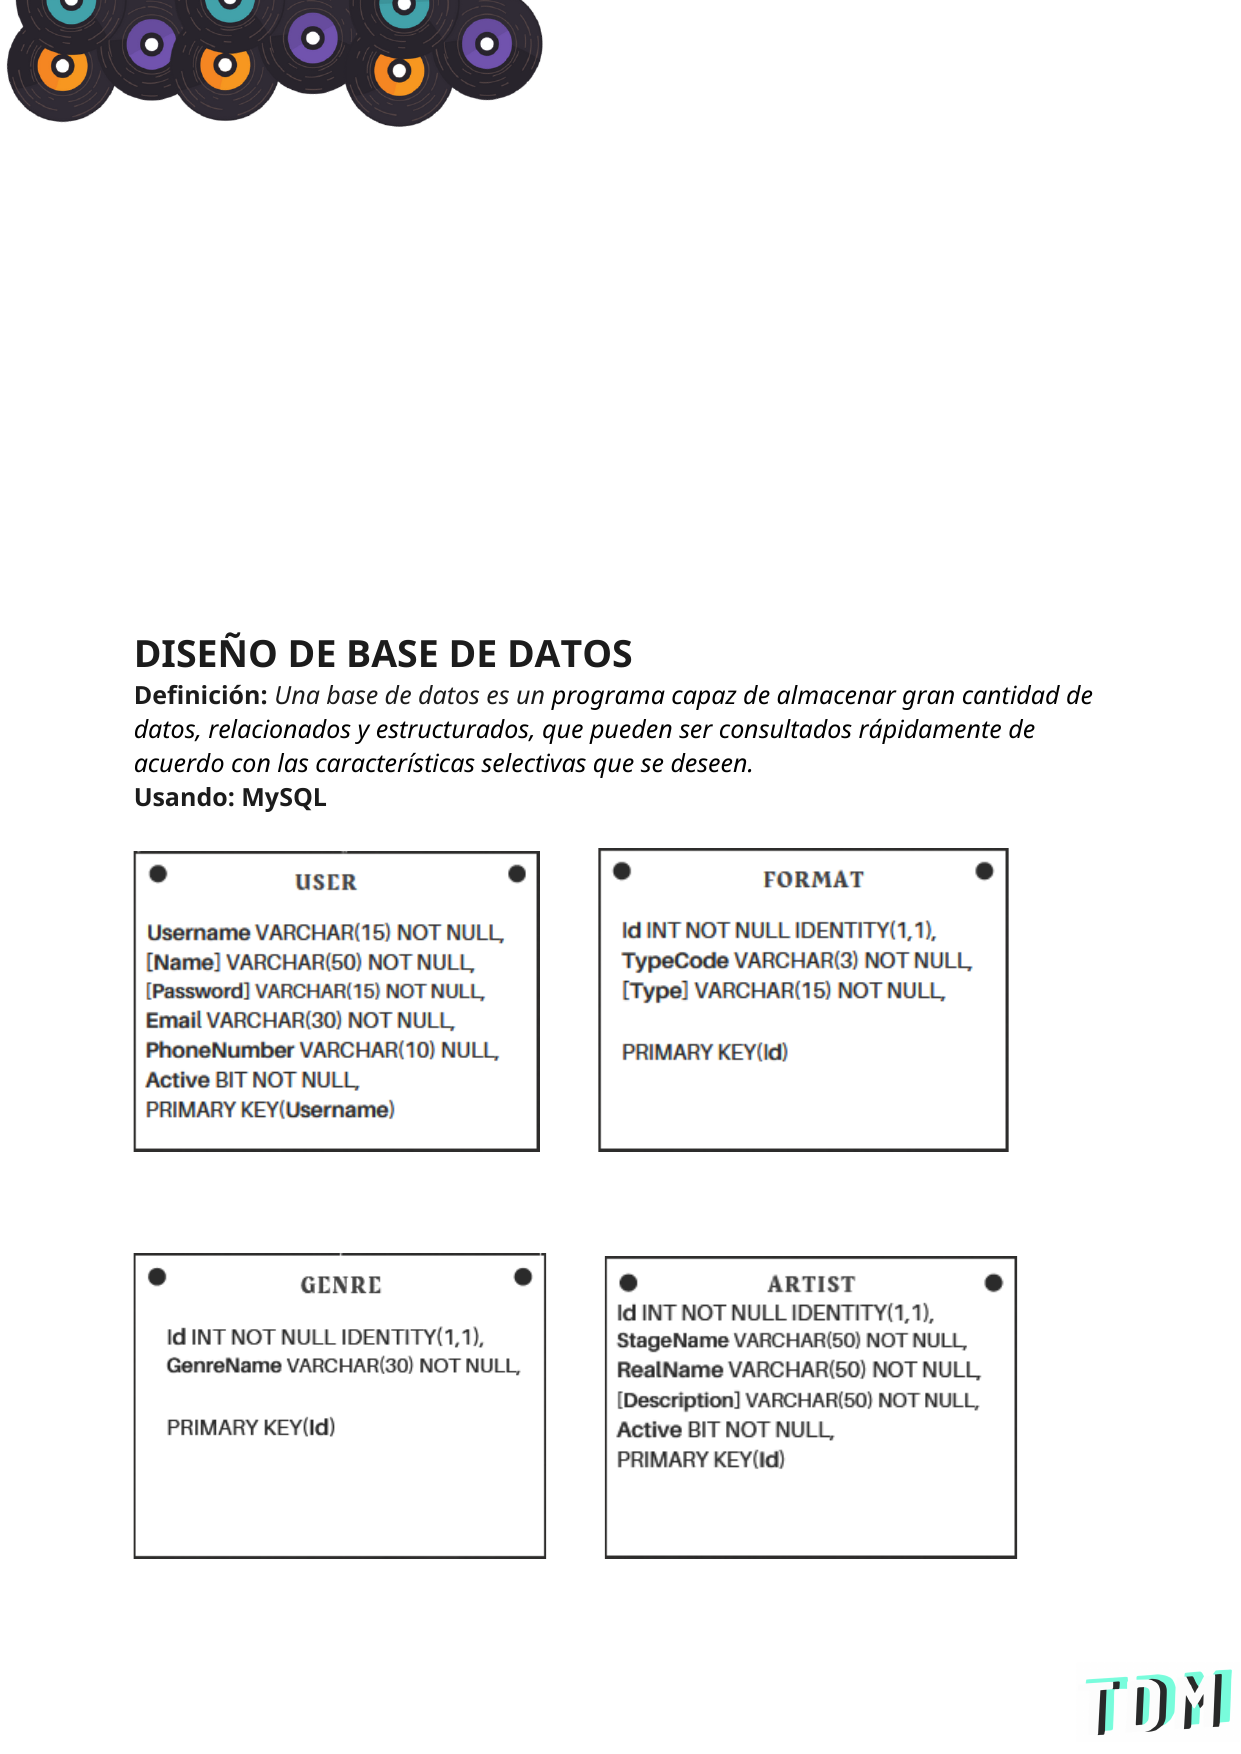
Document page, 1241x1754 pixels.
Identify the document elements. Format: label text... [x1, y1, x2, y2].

text Definición: Una base de datos es un programa capaz de almacenar gran cantidad de datos, relacionados y estructurados, que pueden ser consultados rápidamente de acuerdo con las características selectivas que se deseen. [133, 678, 1107, 780]
picture [598, 848, 1009, 1152]
picture [133, 851, 540, 1152]
picture [1076, 1662, 1241, 1742]
picture [604, 1256, 1018, 1559]
text Usando: MySQL [133, 780, 1107, 814]
picture [0, 0, 547, 130]
text DISEÑO DE BASE DE DATOS [133, 627, 1107, 678]
picture [133, 1253, 547, 1559]
